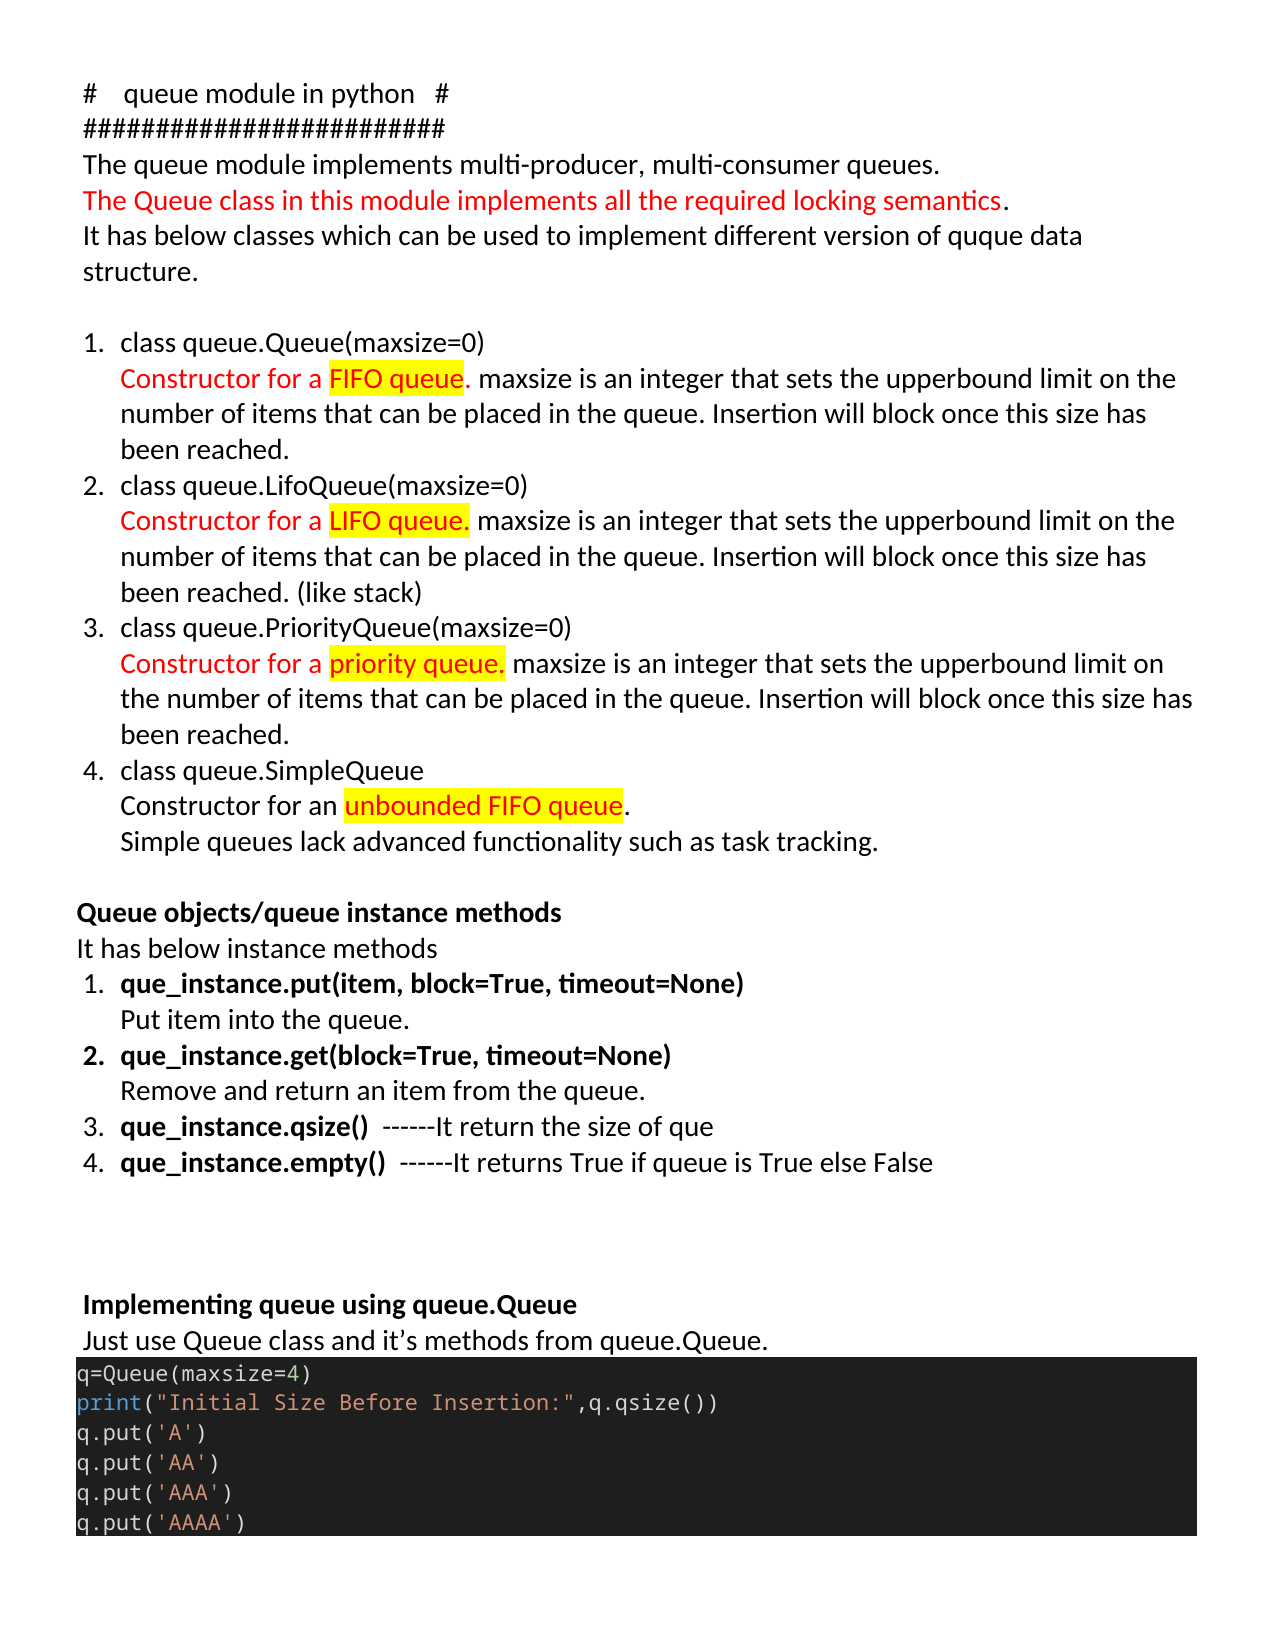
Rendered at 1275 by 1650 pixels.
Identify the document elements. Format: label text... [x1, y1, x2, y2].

text It has below instance methods [76, 930, 1197, 966]
text The Queue class in this module implements all the required locking semantics. [83, 182, 1197, 217]
text print("Initial Size Before Insertion:",q.qsize()) [76, 1387, 1197, 1417]
list que_instance.get(block=True, timeout=None) [83, 1037, 1197, 1072]
list class queue.SimpleQueue [83, 752, 1197, 787]
text q.put('A') [76, 1417, 1197, 1447]
text It has below classes which can be used to implement different version of quque data structure. [83, 217, 1197, 289]
text q.put('AAAA') [76, 1506, 1197, 1536]
list class queue.LifoQueue(maxsize=0) [83, 467, 1197, 502]
text Constructor for a priority queue. maxsize is an integer that sets the upperbound limit on the number of items that can be placed in the queue. Insertion will block once this size has been reached. [120, 645, 1197, 752]
text Remove and return an item from the queue. [120, 1072, 1197, 1108]
text q.put('AAA') [76, 1477, 1197, 1506]
text q.put('AA') [76, 1447, 1197, 1477]
text Constructor for a LIFO queue. maxsize is an integer that sets the upperbound limit on the number of items that can be placed in the queue. Insertion will block once this size has been reached. (like stack) [120, 502, 1197, 609]
text Implementing queue using queue.Queue [83, 1286, 1197, 1322]
text q=Queue(maxsize=4) [76, 1357, 1197, 1387]
text # queue module in python # [83, 75, 1197, 111]
list que_instance.put(item, block=True, timeout=None) [83, 966, 1197, 1001]
list que_instance.empty() ------It returns True if queue is True else False [83, 1144, 1197, 1179]
text Just use Queue class and it’s methods from queue.Queue. [83, 1322, 1197, 1357]
text Put item into the queue. [120, 1001, 1197, 1037]
list que_instance.qsize() ------It return the size of que [83, 1108, 1197, 1144]
list class queue.Queue(maxsize=0) [83, 324, 1197, 360]
list class queue.PriorityQueue(maxsize=0) [83, 609, 1197, 645]
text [83, 111, 1197, 146]
text Constructor for an unbounded FIFO queue. [120, 787, 1197, 823]
text Simple queues lack advanced functionality such as task tracking. [120, 823, 1197, 859]
text Constructor for a FIFO queue. maxsize is an integer that sets the upperbound limit on the number of items that can be placed in the queue. Insertion will block once this size has been reached. [120, 360, 1197, 467]
text The queue module implements multi-producer, multi-consumer queues. [83, 146, 1197, 182]
text Queue objects/queue instance methods [76, 894, 1197, 930]
